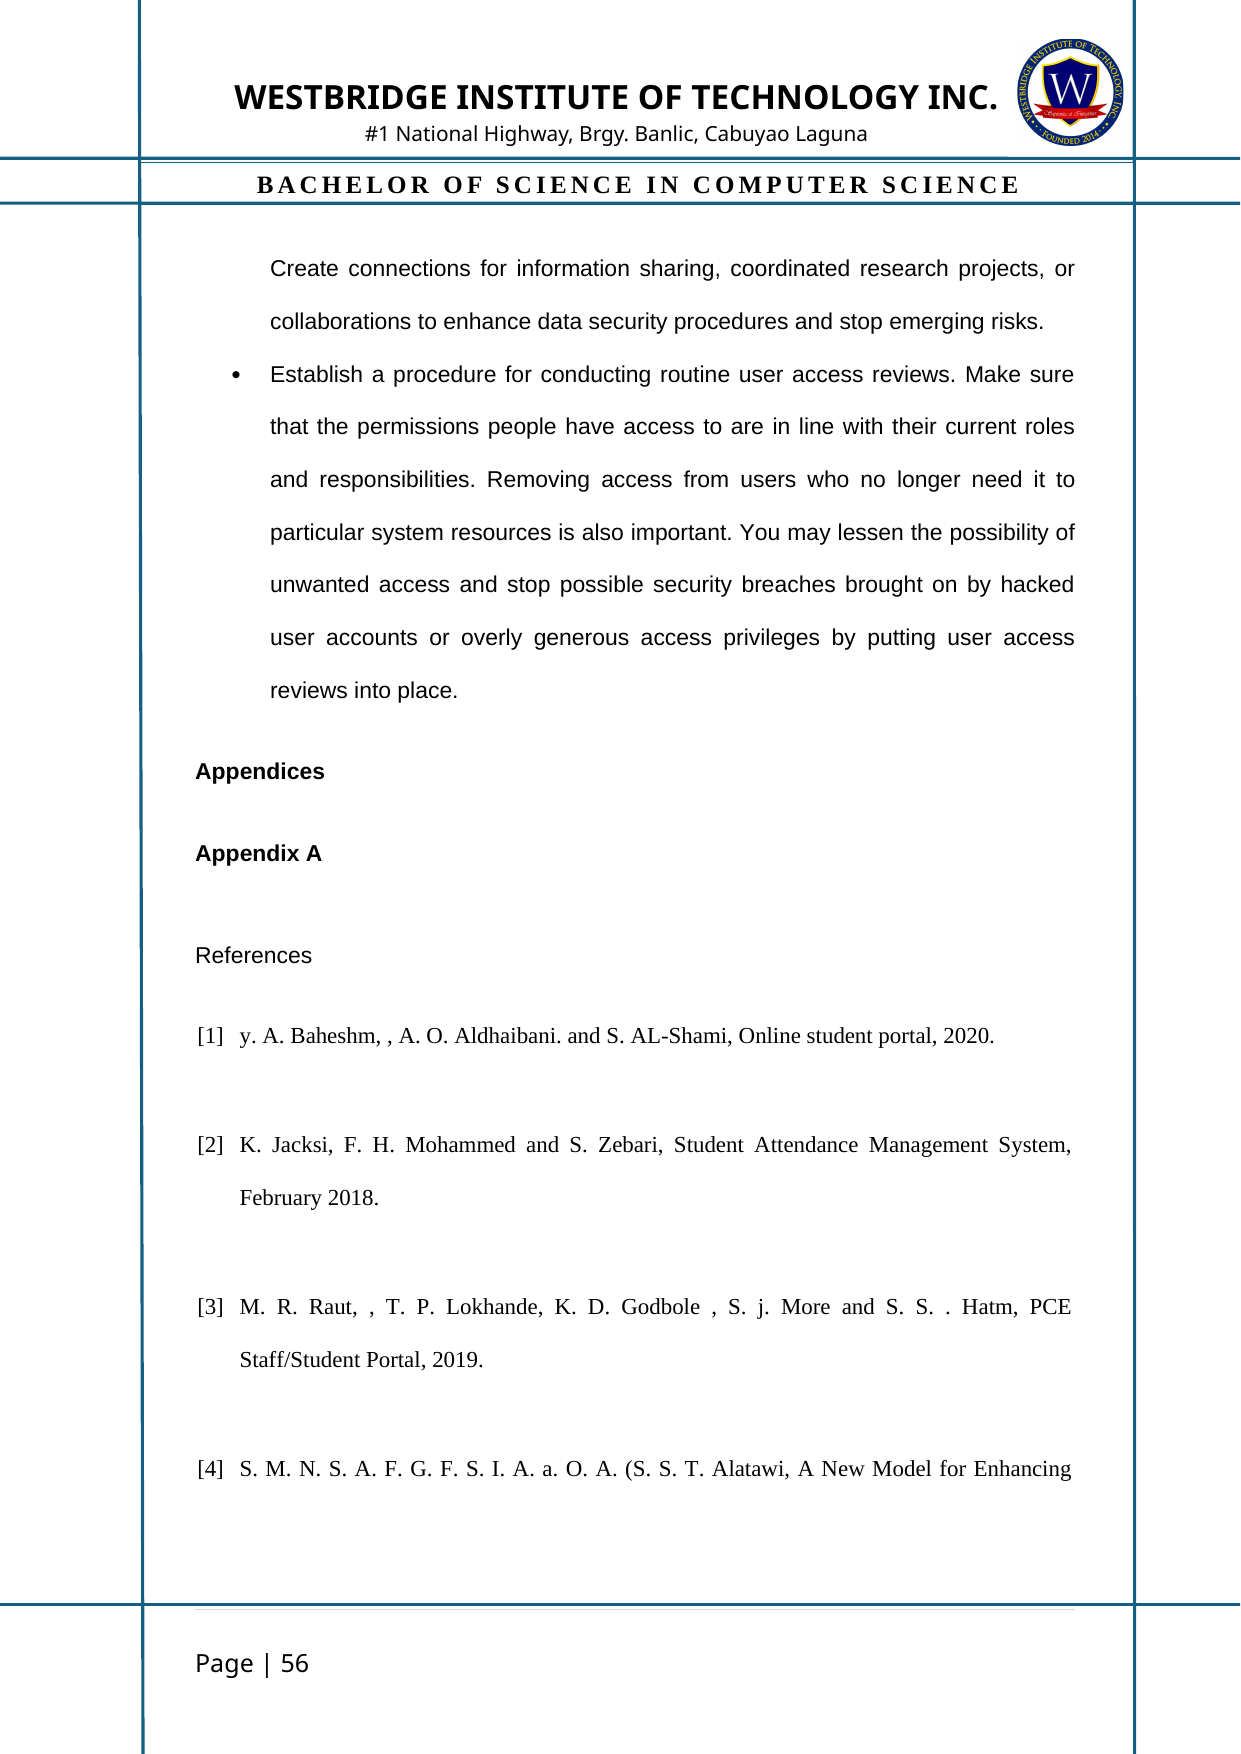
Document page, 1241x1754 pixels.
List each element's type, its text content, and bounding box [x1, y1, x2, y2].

picture [1017, 39, 1124, 146]
table_header y. A. Baheshm, , A. O. Aldhaibani. and S. AL-Shami, Online student portal, 2020. [237, 995, 1075, 1104]
table_cell [3] [195, 1266, 237, 1428]
text Appendices [195, 758, 1075, 784]
table_cell [4] [195, 1428, 237, 1537]
table_cell K. Jacksi, F. H. Mohammed and S. Zebari, Student Attendance Management System, February 2018. [237, 1104, 1075, 1266]
table_cell [2] [195, 1104, 237, 1266]
text Appendix A [195, 840, 1075, 866]
list Establish a procedure for conducting routine user access reviews. Make sure that the permissions people have access to are in line with their current roles and responsibilities. Removing access from users who no longer need it to particular system resources is also important. You may lessen the possibility of unwanted access and stop possible security breaches brought on by hacked user accounts or overly generous access privileges by putting user access reviews into place. [232, 361, 1075, 703]
table_cell M. R. Raut, , T. P. Lokhande, K. D. Godbole , S. j. More and S. S. . Hatm, PCE Staff/Student Portal, 2019. [237, 1266, 1075, 1428]
text References [195, 942, 1075, 969]
table_header [1] [195, 995, 237, 1104]
table_cell S. M. N. S. A. F. G. F. S. I. A. a. O. A. (S. S. T. Alatawi, A New Model for Enhancing Student Portal Usage in Saudi Arabia Universities,, 2021. [237, 1428, 1075, 1537]
